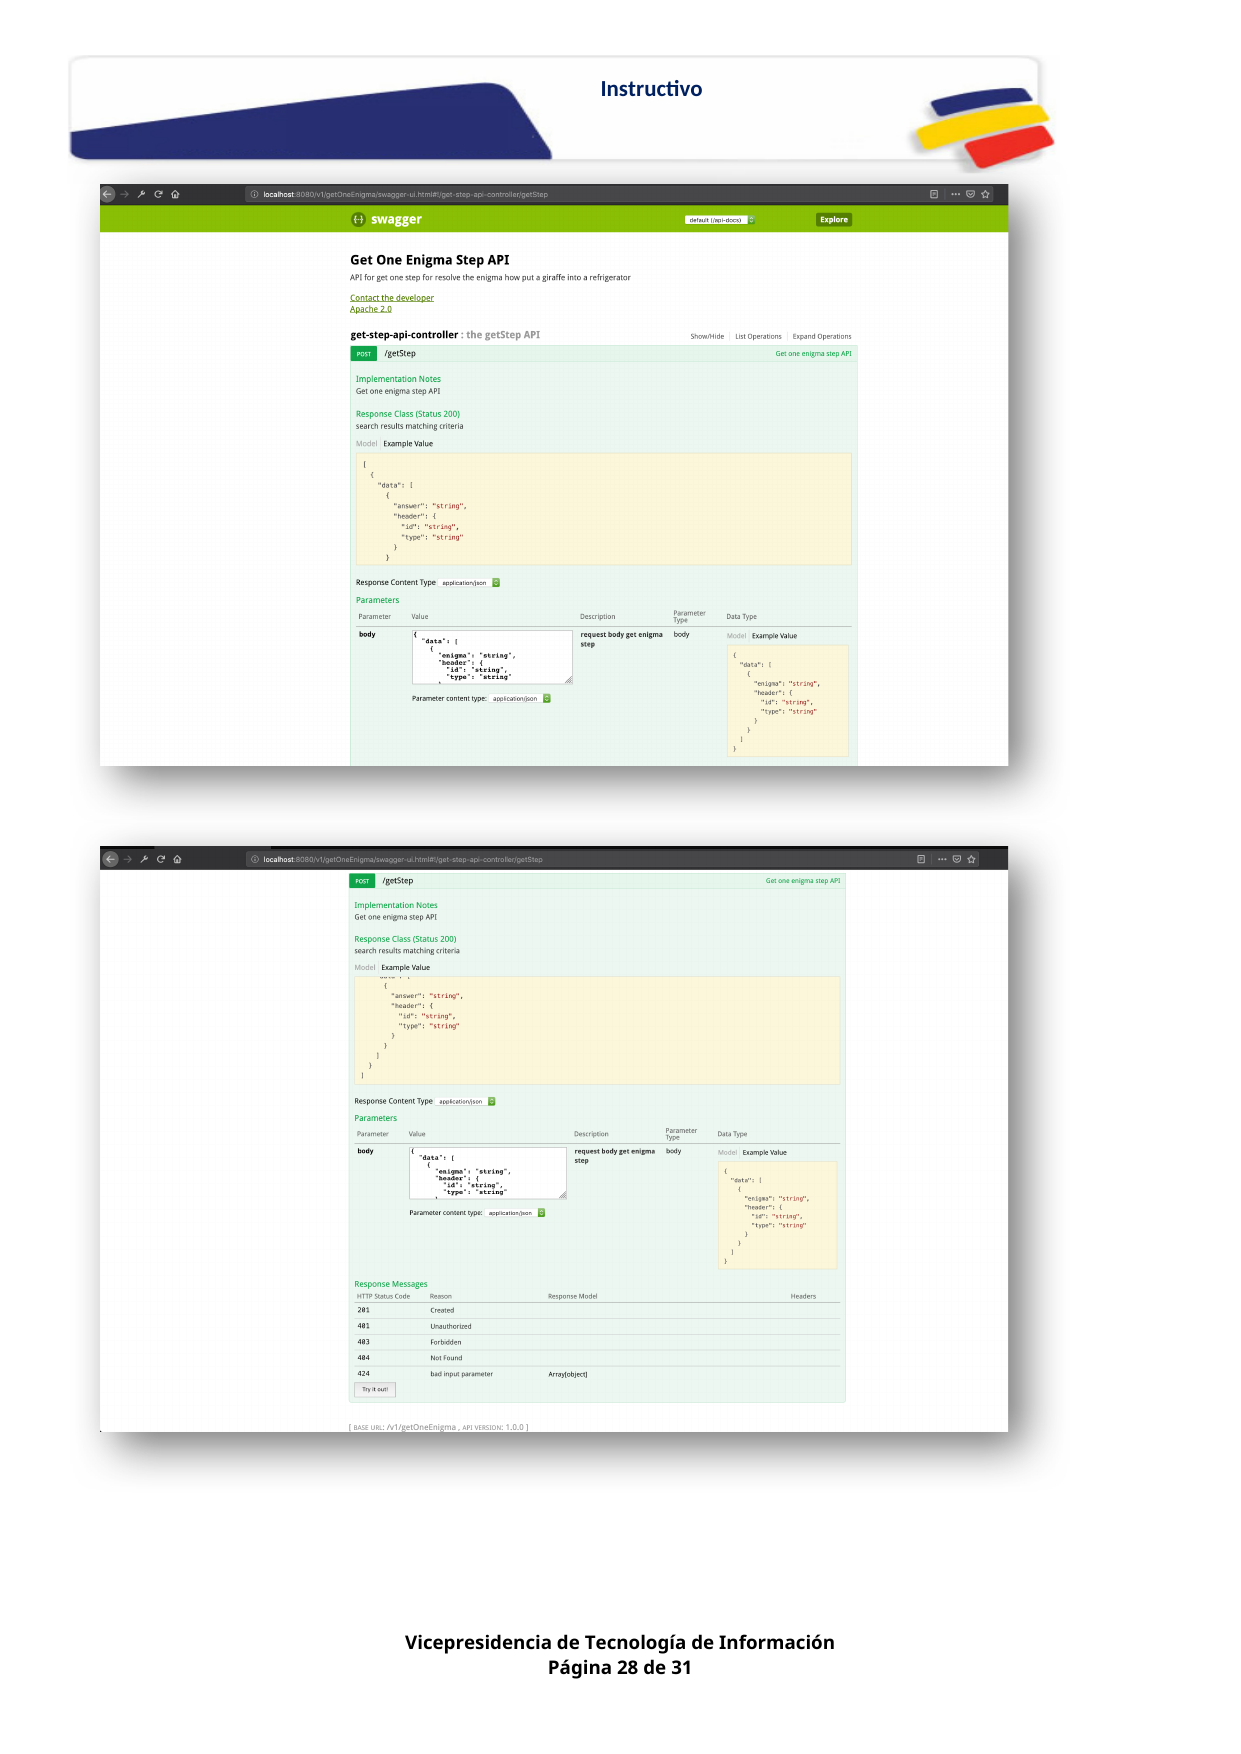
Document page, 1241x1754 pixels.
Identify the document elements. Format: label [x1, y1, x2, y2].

picture [100, 846, 1009, 1432]
picture [67, 55, 1061, 766]
